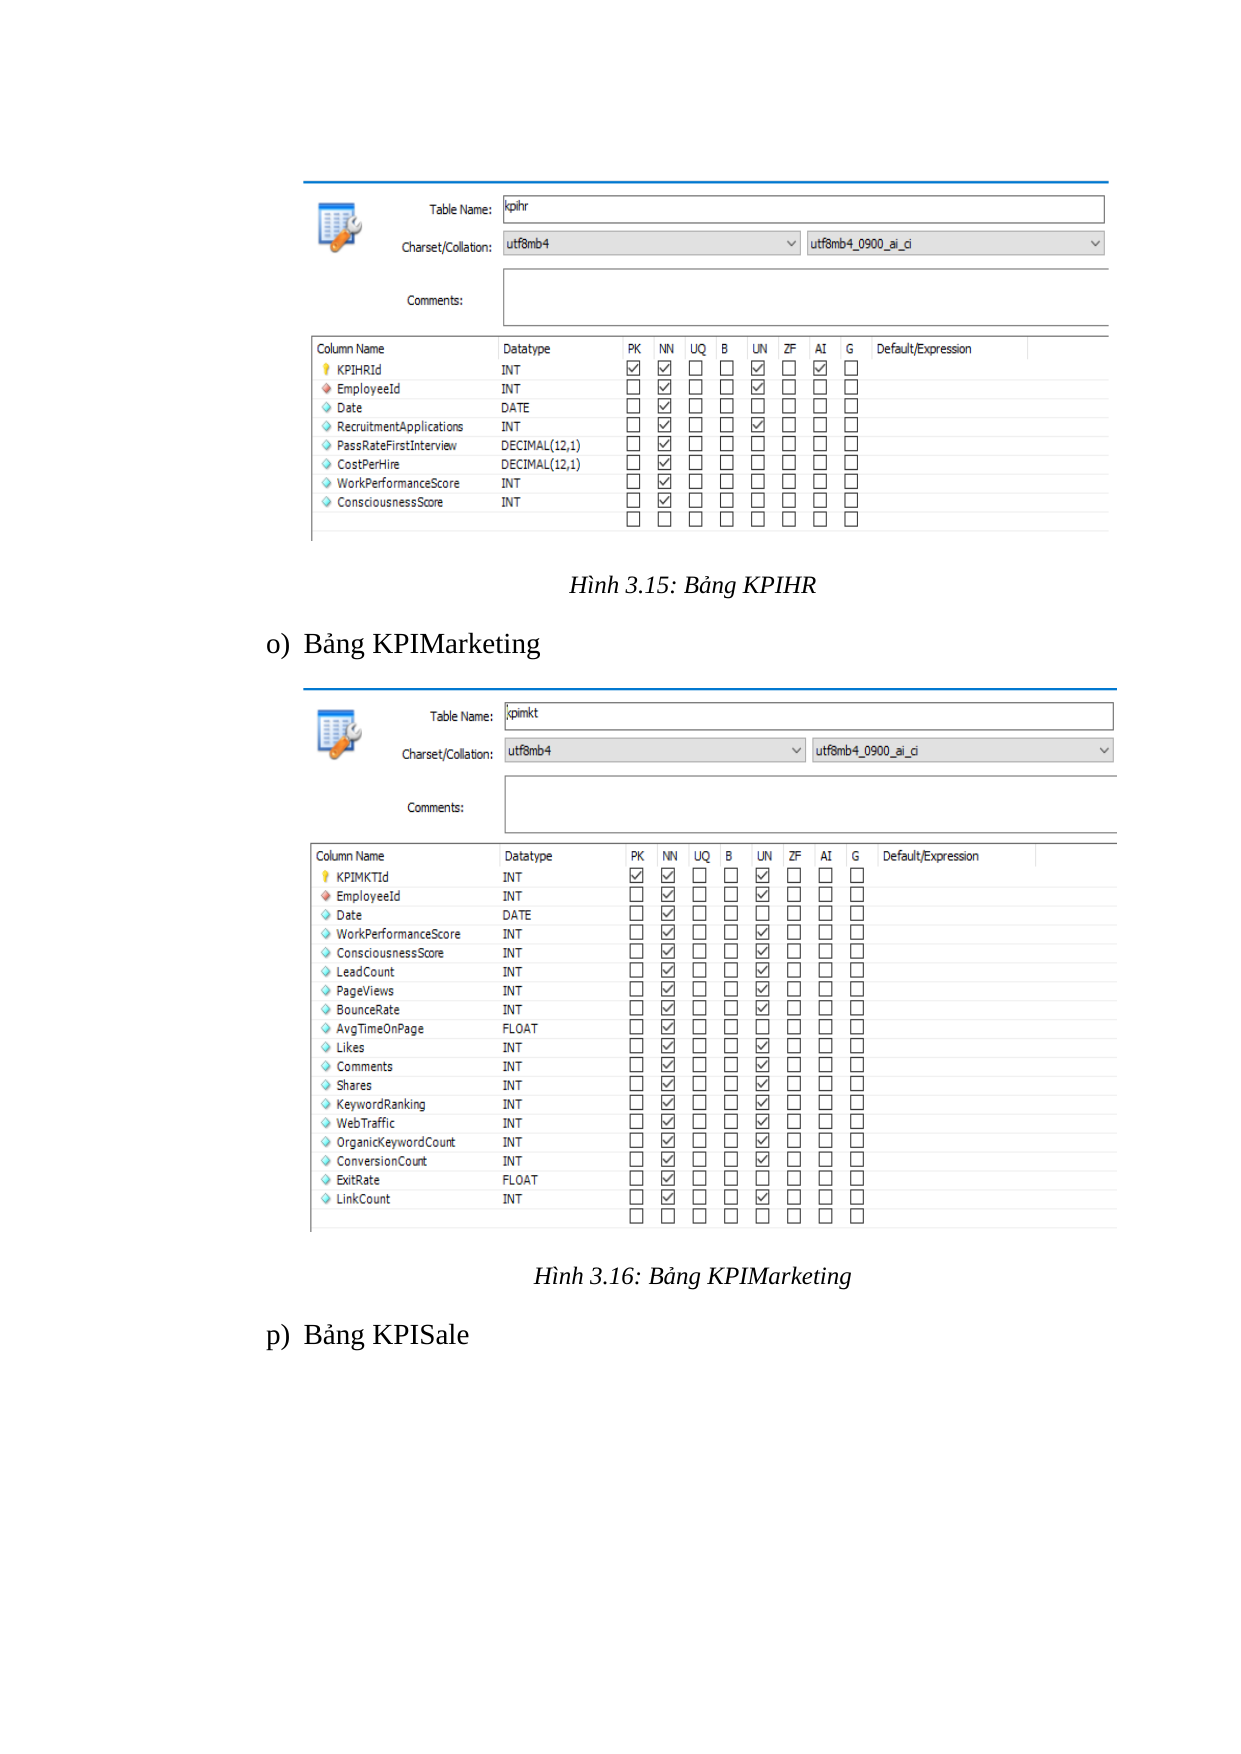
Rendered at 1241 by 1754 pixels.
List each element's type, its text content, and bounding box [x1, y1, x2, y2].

picture [303, 180, 1109, 541]
picture [303, 688, 1117, 1232]
text Hình 3.16: Bảng KPIMarketing [207, 1261, 1122, 1290]
text Hình 3.15: Bảng KPIHR [207, 570, 1122, 599]
list Bảng KPIMarketing [266, 626, 1122, 659]
list Bảng KPISale [266, 1317, 1122, 1350]
